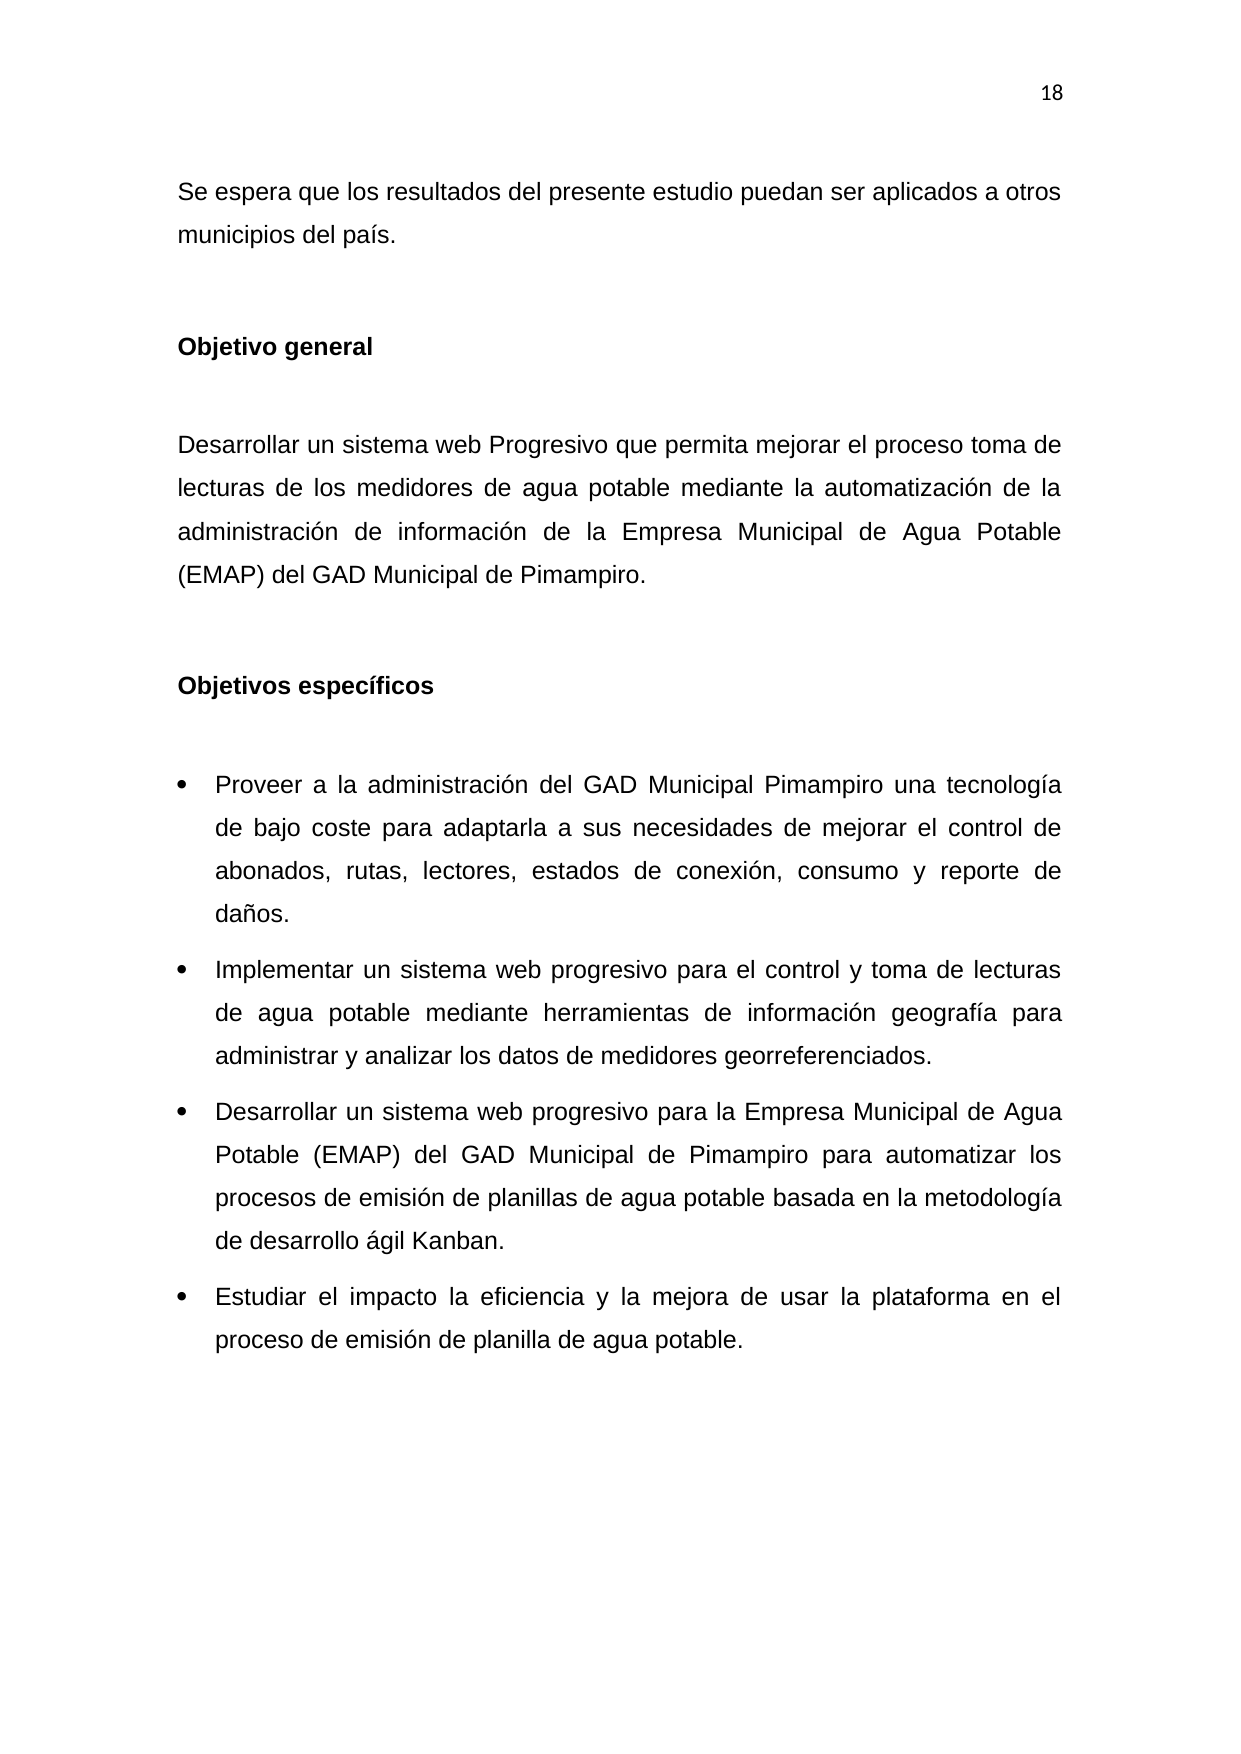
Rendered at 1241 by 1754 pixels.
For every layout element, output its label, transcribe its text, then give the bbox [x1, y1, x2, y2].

text Desarrollar un sistema web Progresivo que permita mejorar el proceso toma de lecturas de los medidores de agua potable mediante la automatización de la administración de información de la Empresa Municipal de Agua Potable (EMAP) del GAD Municipal de Pimampiro. [177, 430, 1063, 588]
list Estudiar el impacto la eficiencia y la mejora de usar la plataforma en el proceso de emisión de planilla de agua potable. [177, 1282, 1063, 1354]
subtitle Objetivo general [177, 332, 1063, 360]
list Desarrollar un sistema web progresivo para la Empresa Municipal de Agua Potable (EMAP) del GAD Municipal de Pimampiro para automatizar los procesos de emisión de planillas de agua potable basada en la metodología de desarrollo ágil Kanban. [177, 1097, 1063, 1255]
list Implementar un sistema web progresivo para el control y toma de lecturas de agua potable mediante herramientas de información geografía para administrar y analizar los datos de medidores georreferenciados. [177, 955, 1063, 1070]
list Proveer a la administración del GAD Municipal Pimampiro una tecnología de bajo coste para adaptarla a sus necesidades de mejorar el control de abonados, rutas, lectores, estados de conexión, consumo y reporte de daños. [177, 770, 1063, 928]
subtitle Objetivos específicos [177, 671, 1063, 700]
text Se espera que los resultados del presente estudio puedan ser aplicados a otros municipios del país. [177, 177, 1063, 249]
